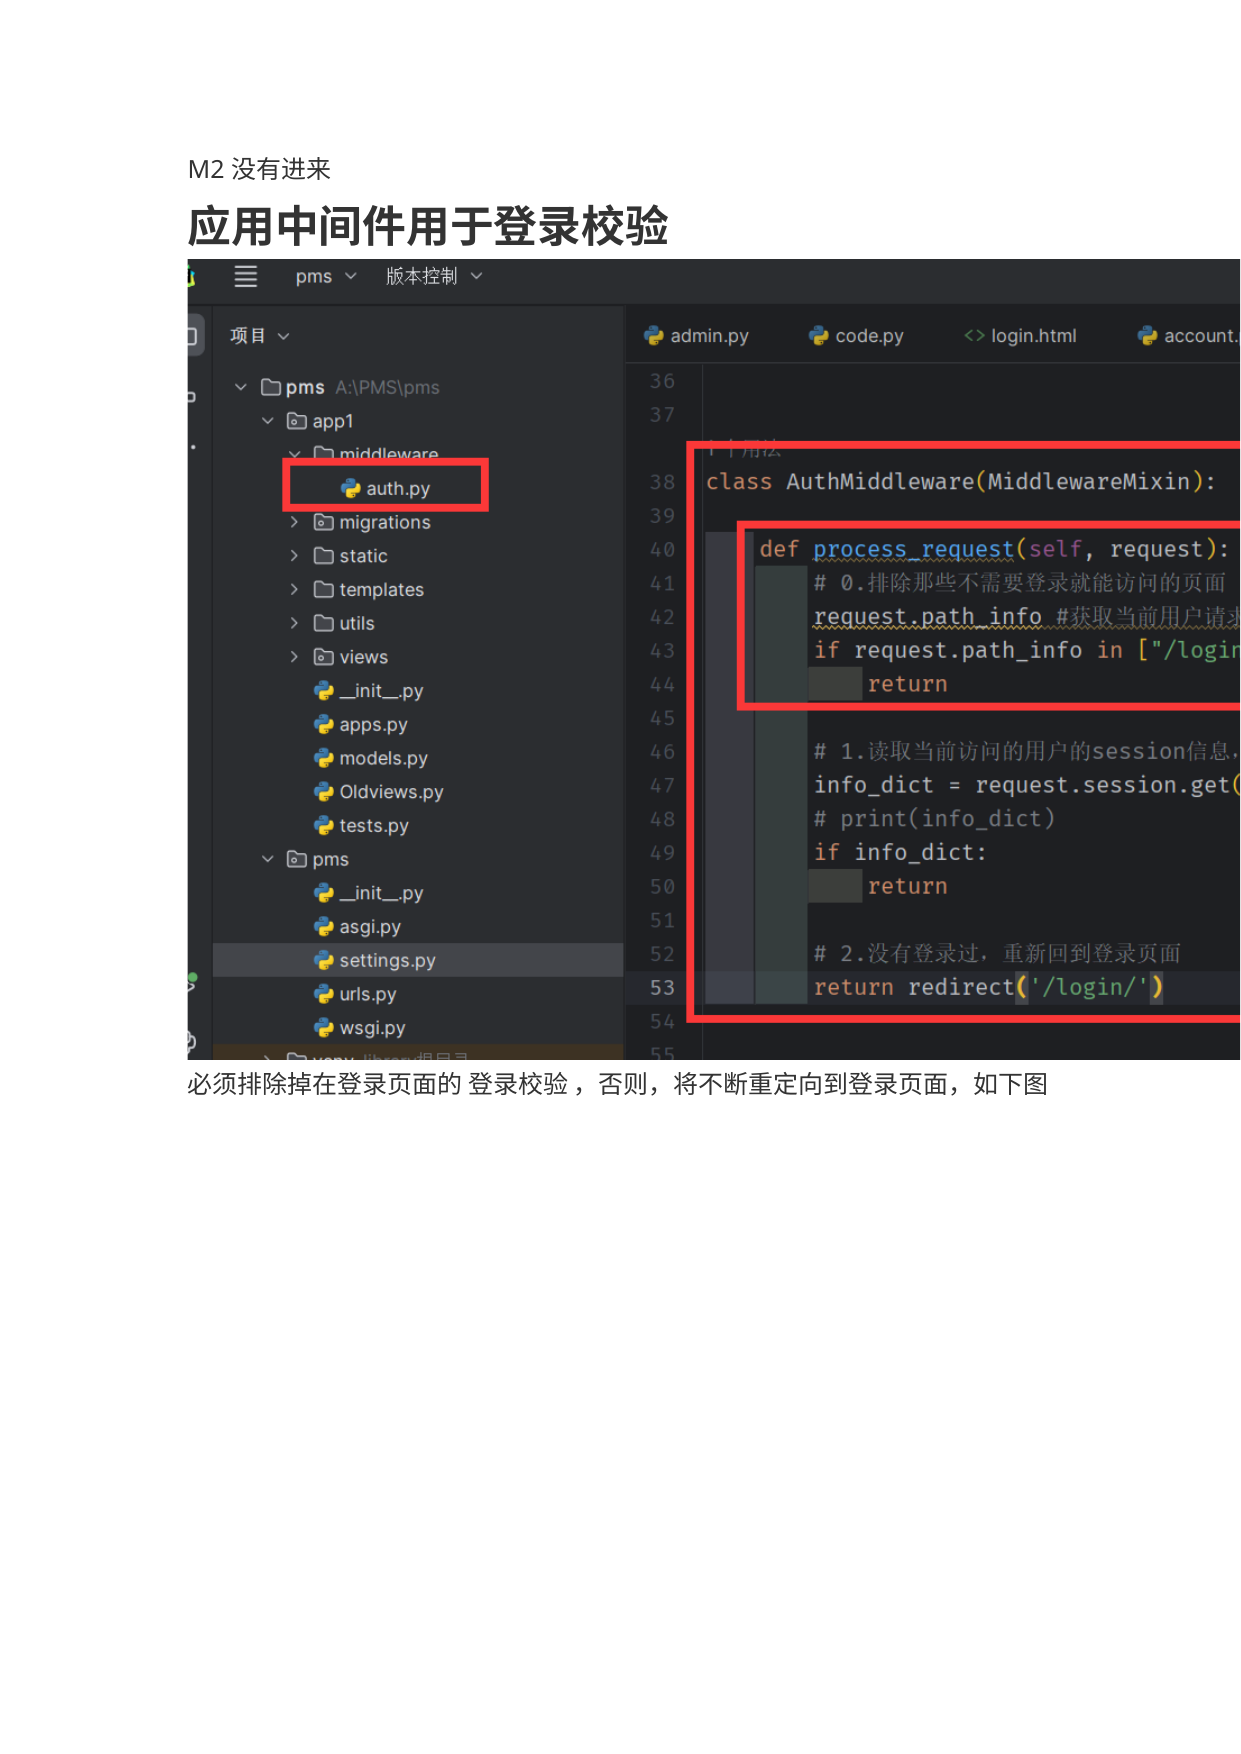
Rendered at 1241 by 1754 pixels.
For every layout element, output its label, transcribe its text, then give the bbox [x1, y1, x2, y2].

text 应用中间件用于登录校验 [187, 191, 1053, 255]
picture [187, 259, 1241, 1060]
text 必须排除掉在登录页面的 登录校验 ，否则，将不断重定向到登录页面，如下图 [187, 1064, 1053, 1101]
text M2 没有进来 [187, 150, 1053, 186]
